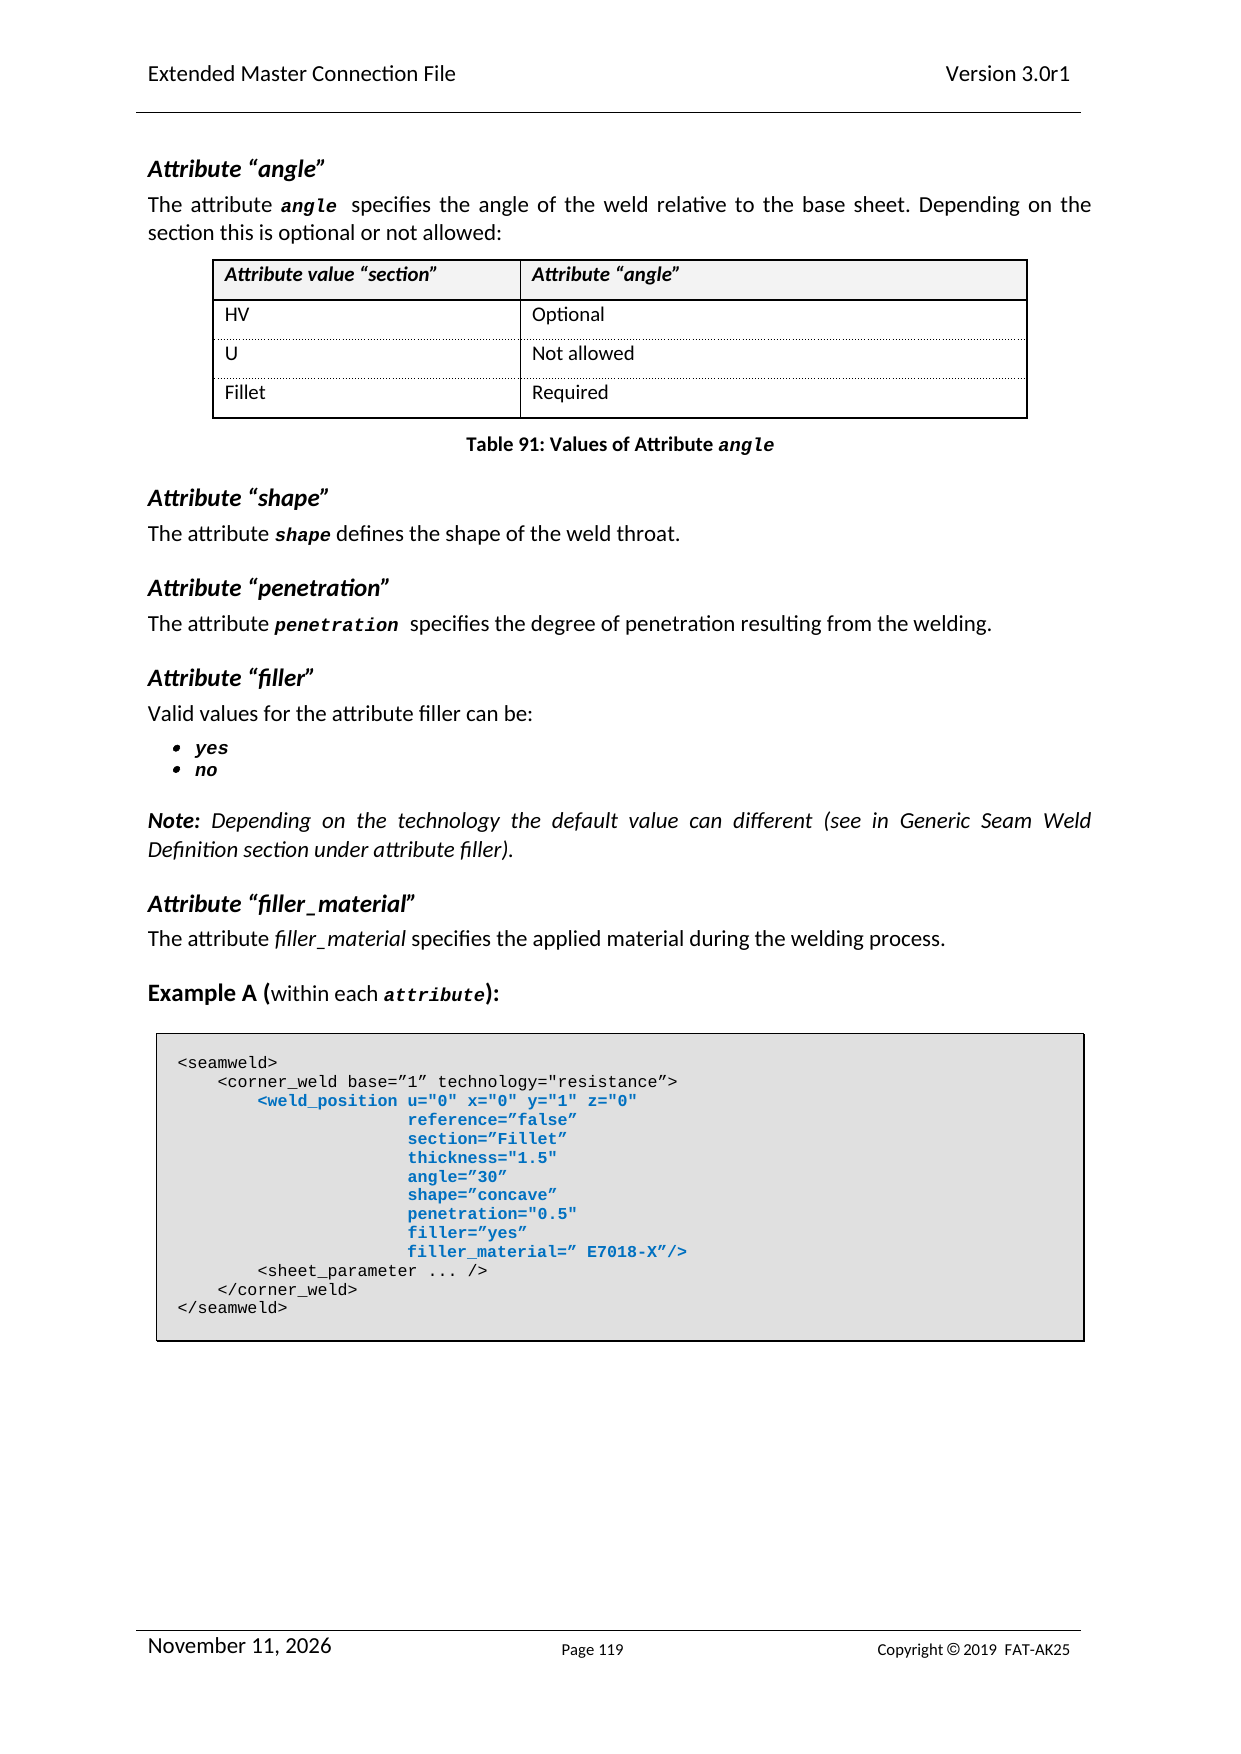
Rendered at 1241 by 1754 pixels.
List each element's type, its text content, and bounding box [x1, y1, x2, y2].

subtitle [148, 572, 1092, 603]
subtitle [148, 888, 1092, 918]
text Table 91: Values of Attribute angle [148, 431, 1092, 457]
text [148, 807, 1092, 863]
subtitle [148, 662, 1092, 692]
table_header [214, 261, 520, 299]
text The attribute angle specifies the angle of the weld relative to the base sheet. Depending on the section this is optional or not allowed: [148, 190, 1092, 246]
subtitle Attribute “shape” [148, 482, 1092, 513]
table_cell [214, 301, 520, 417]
subtitle Attribute “angle” [148, 154, 1092, 184]
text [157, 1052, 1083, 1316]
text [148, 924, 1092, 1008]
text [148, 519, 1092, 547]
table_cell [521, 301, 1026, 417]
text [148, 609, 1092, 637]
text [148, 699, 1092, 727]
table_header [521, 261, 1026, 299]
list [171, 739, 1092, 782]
